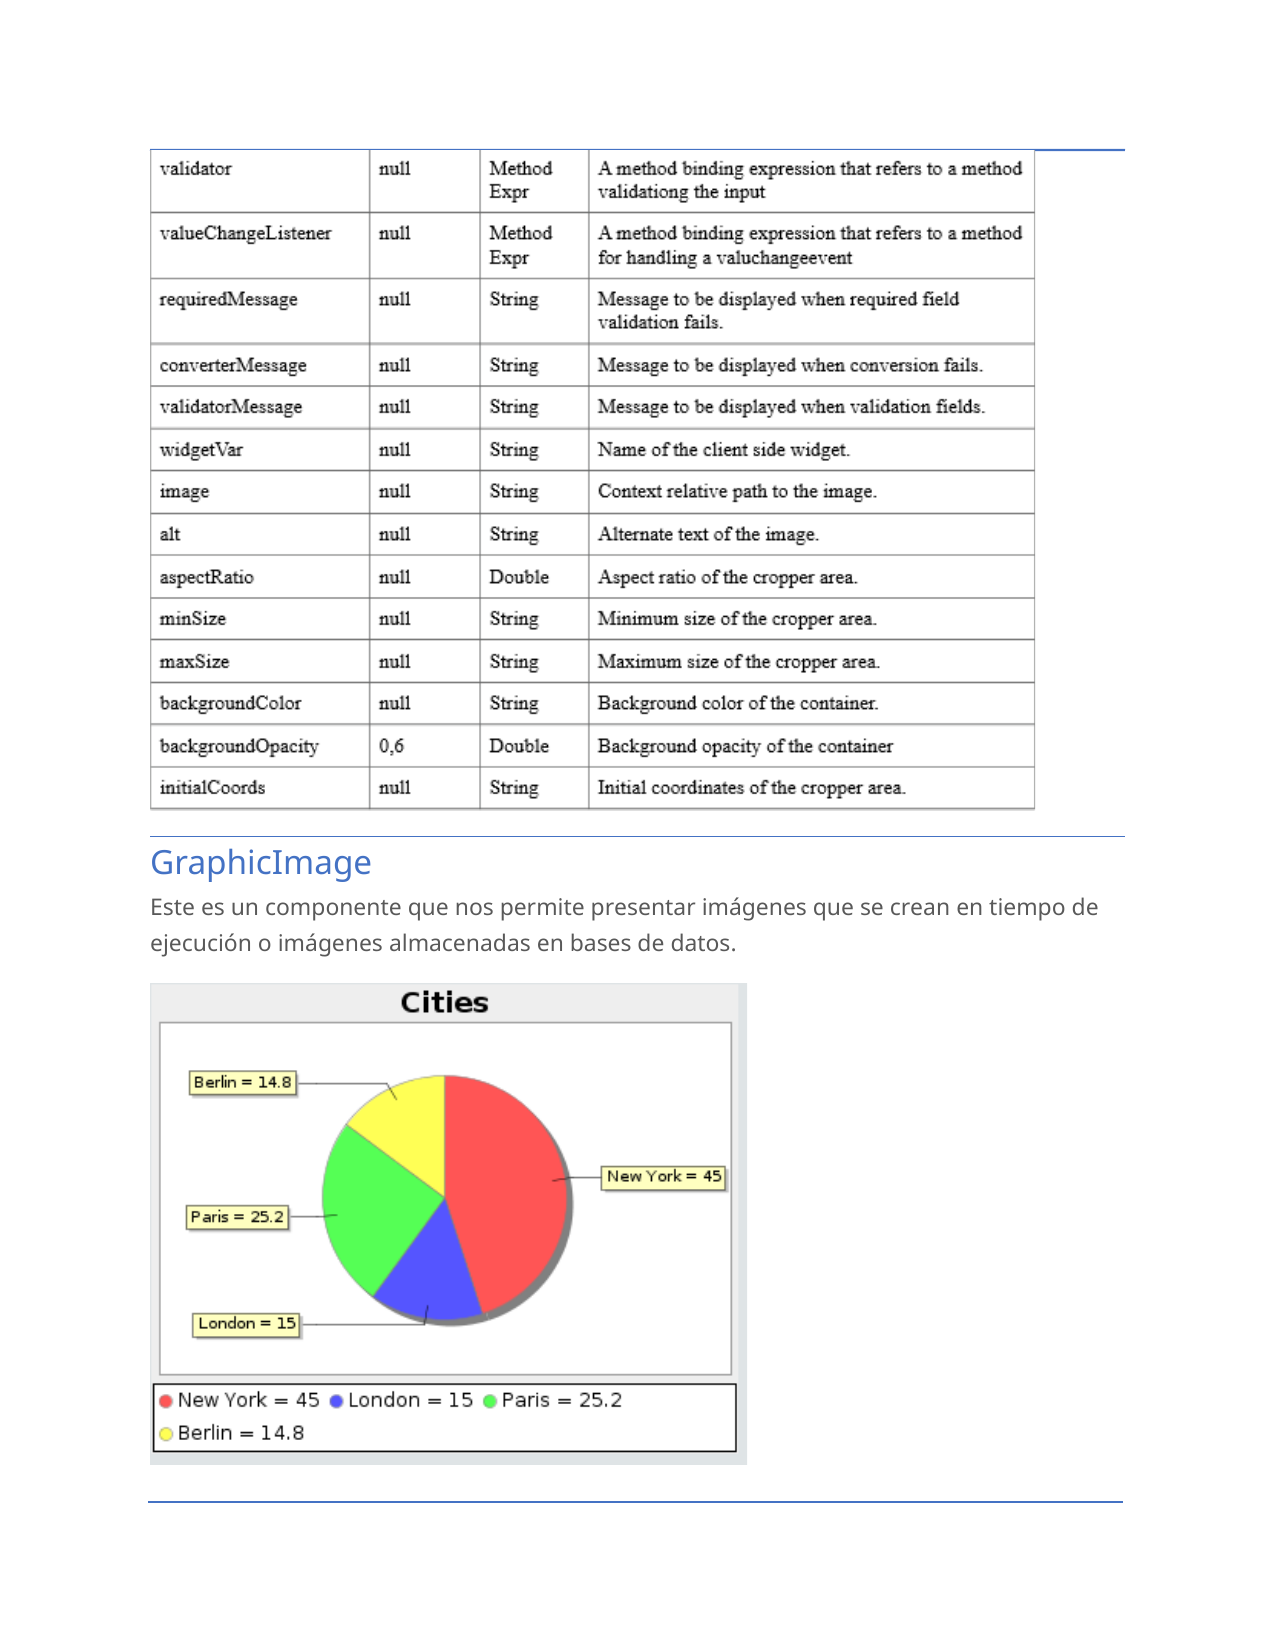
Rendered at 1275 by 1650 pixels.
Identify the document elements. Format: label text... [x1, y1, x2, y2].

subtitle GraphicImage [150, 837, 1125, 884]
text Este es un componente que nos permite presentar imágenes que se crean en tiempo de ejecución o imágenes almacenadas en bases de datos. [150, 891, 1125, 958]
picture [150, 150, 1036, 811]
picture [150, 983, 748, 1465]
